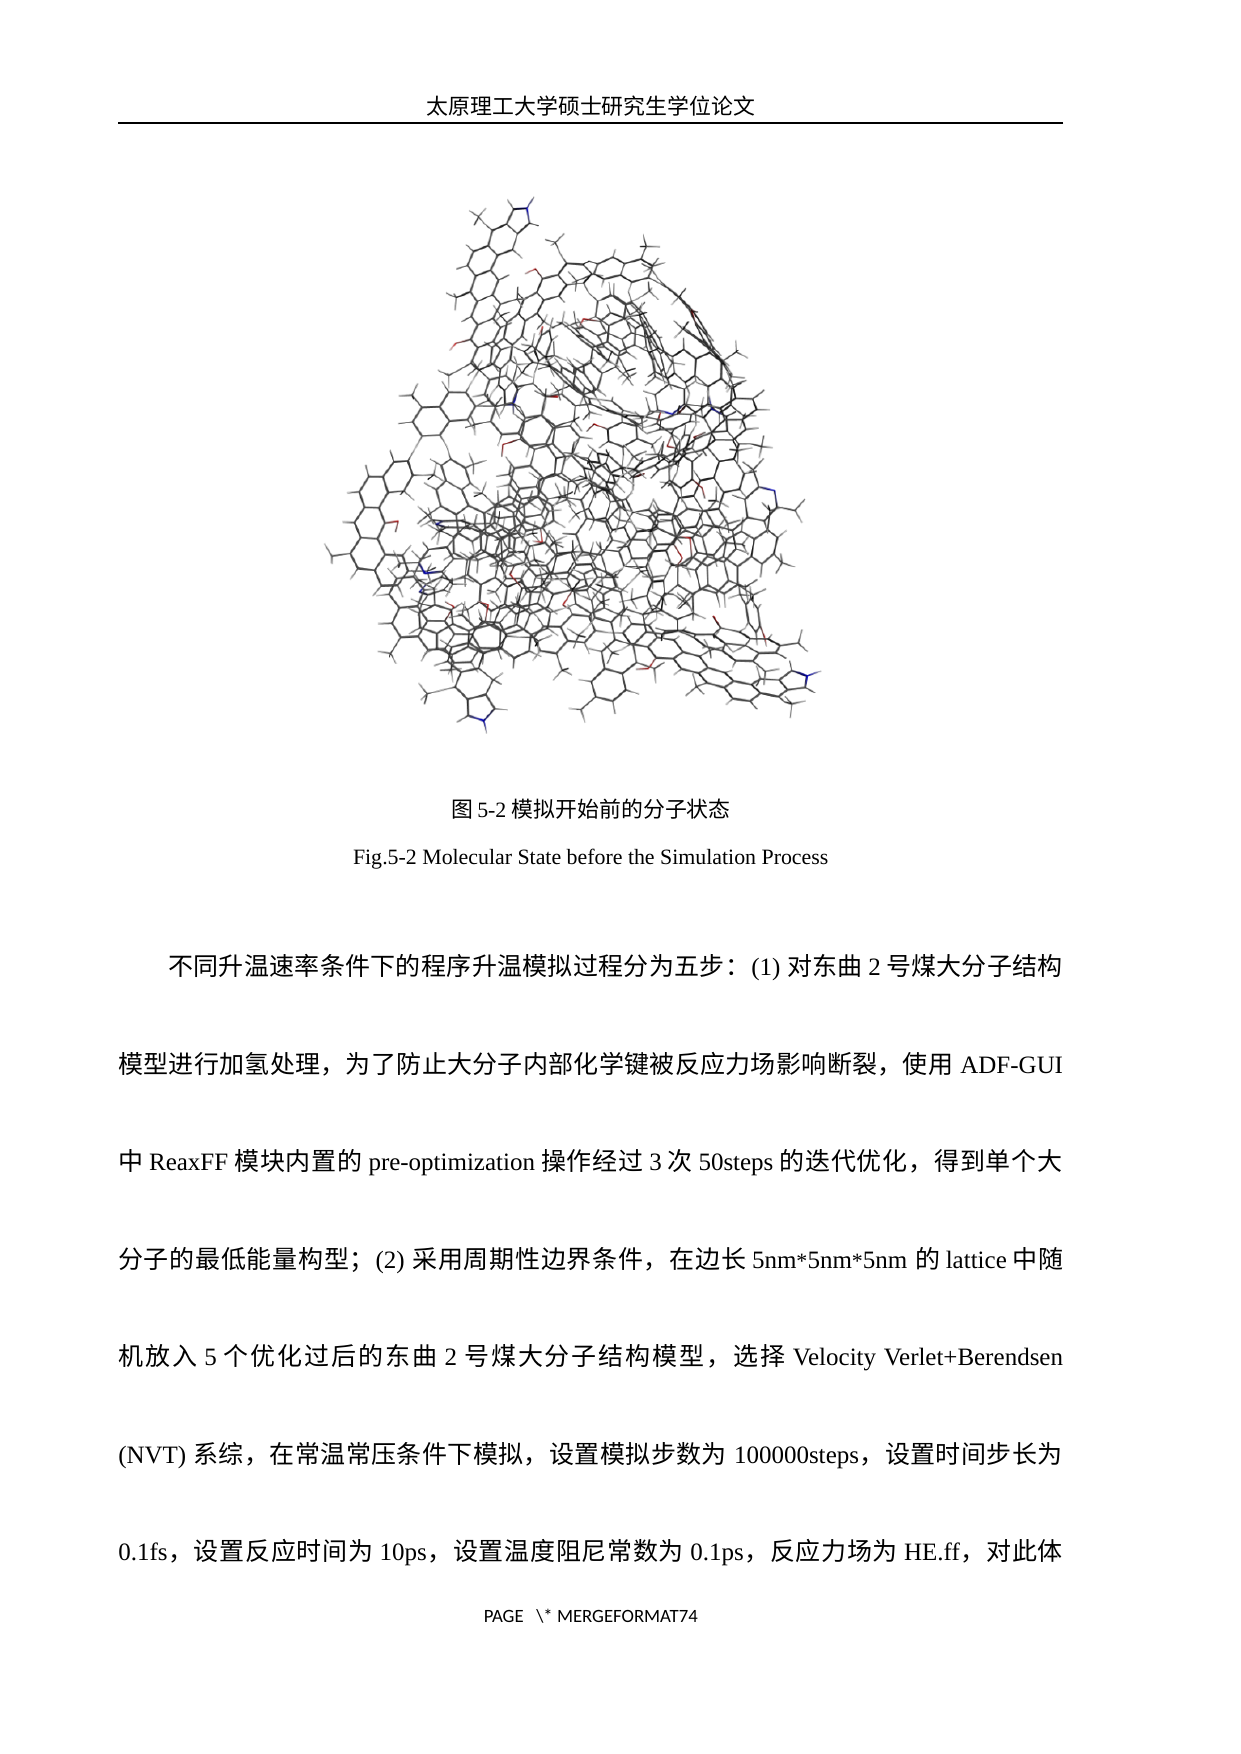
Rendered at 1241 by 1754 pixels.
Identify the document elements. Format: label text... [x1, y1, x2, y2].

text 图5-2 模拟开始前的分子状态 [118, 792, 1063, 824]
text Fig.5-2 Molecular State before the Simulation Process [118, 840, 1063, 873]
picture [266, 161, 915, 769]
